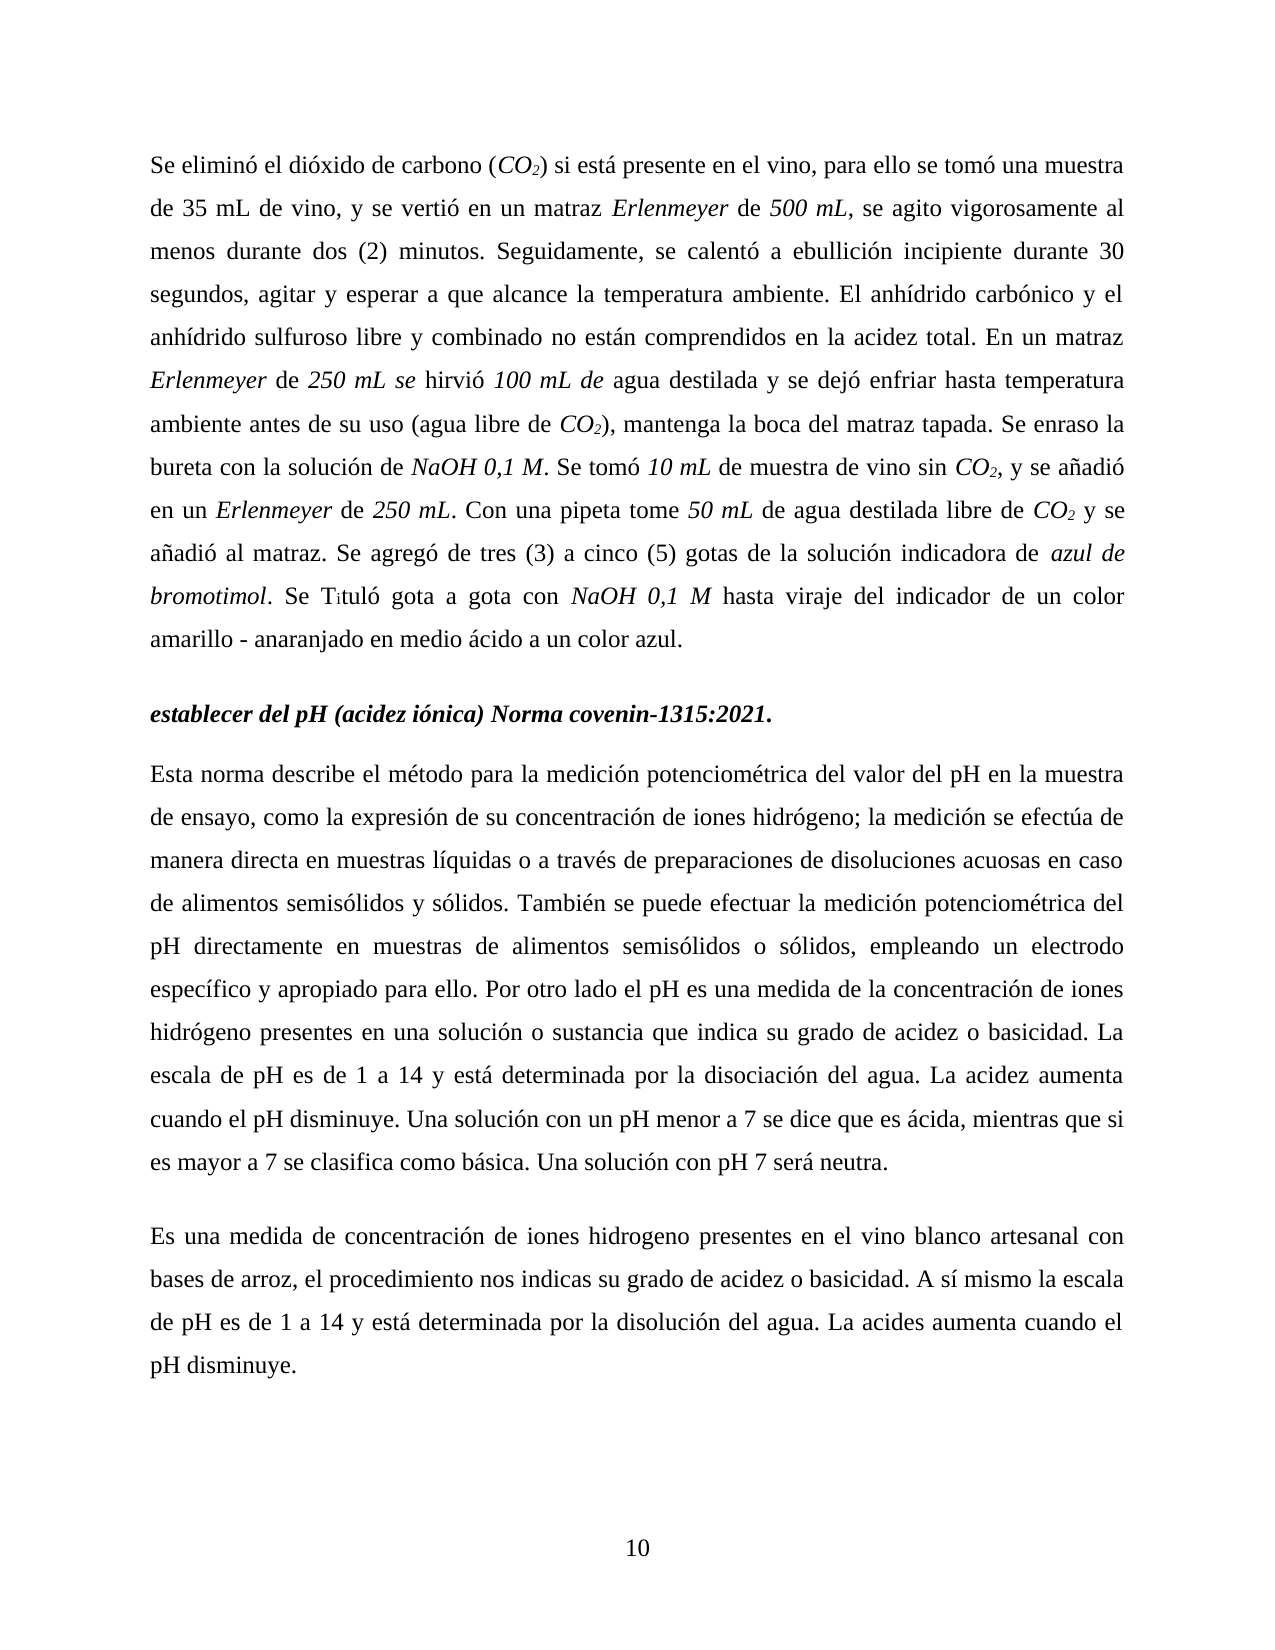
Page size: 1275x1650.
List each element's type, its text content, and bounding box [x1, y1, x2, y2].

subtitle establecer del pH (acidez iónica) Norma covenin-1315:2021. [150, 699, 1125, 727]
text Esta norma describe el método para la medición potenciométrica del valor del pH en la muestra de ensayo, como la expresión de su concentración de iones hidrógeno; la medición se efectúa de manera directa en muestras líquidas o a través de preparaciones de disoluciones acuosas en caso de alimentos semisólidos y sólidos. También se puede efectuar la medición potenciométrica del pH directamente en muestras de alimentos semisólidos o sólidos, empleando un electrodo específico y apropiado para ello. Por otro lado el pH es una medida de la concentración de iones hidrógeno presentes en una solución o sustancia que indica su grado de acidez o basicidad. La escala de pH es de 1 a 14 y está determinada por la disociación del agua. La acidez aumenta cuando el pH disminuye. Una solución con un pH menor a 7 se dice que es ácida, mientras que si es mayor a 7 se clasifica como básica. Una solución con pH 7 será neutra. [150, 759, 1125, 1176]
text Es una medida de concentración de iones hidrogeno presentes en el vino blanco artesanal con bases de arroz, el procedimiento nos indicas su grado de acidez o basicidad. A sí mismo la escala de pH es de 1 a 14 y está determinada por la disolución del agua. La acides aumenta cuando el pH disminuye. [150, 1221, 1125, 1379]
text Se eliminó el dióxido de carbono (CO2) si está presente en el vino, para ello se tomó una muestra de 35 mL de vino, y se vertió en un matraz Erlenmeyer de 500 mL, se agito vigorosamente al menos durante dos (2) minutos. Seguidamente, se calentó a ebullición incipiente durante 30 segundos, agitar y esperar a que alcance la temperatura ambiente. El anhídrido carbónico y el anhídrido sulfuroso libre y combinado no están comprendidos en la acidez total. En un matraz Erlenmeyer de 250 mL se hirvió 100 mL de agua destilada y se dejó enfriar hasta temperatura ambiente antes de su uso (agua libre de CO2), mantenga la boca del matraz tapada. Se enraso la bureta con la solución de NaOH 0,1 M. Se tomó 10 mL de muestra de vino sin CO2, y se añadió en un Erlenmeyer de 250 mL. Con una pipeta tome 50 mL de agua destilada libre de CO2 y se añadió al matraz. Se agregó de tres (3) a cinco (5) gotas de la solución indicadora de azul de bromotimol. Se Tituló gota a gota con NaOH 0,1 M hasta viraje del indicador de un color amarillo - anaranjado en medio ácido a un color azul. [150, 150, 1125, 653]
